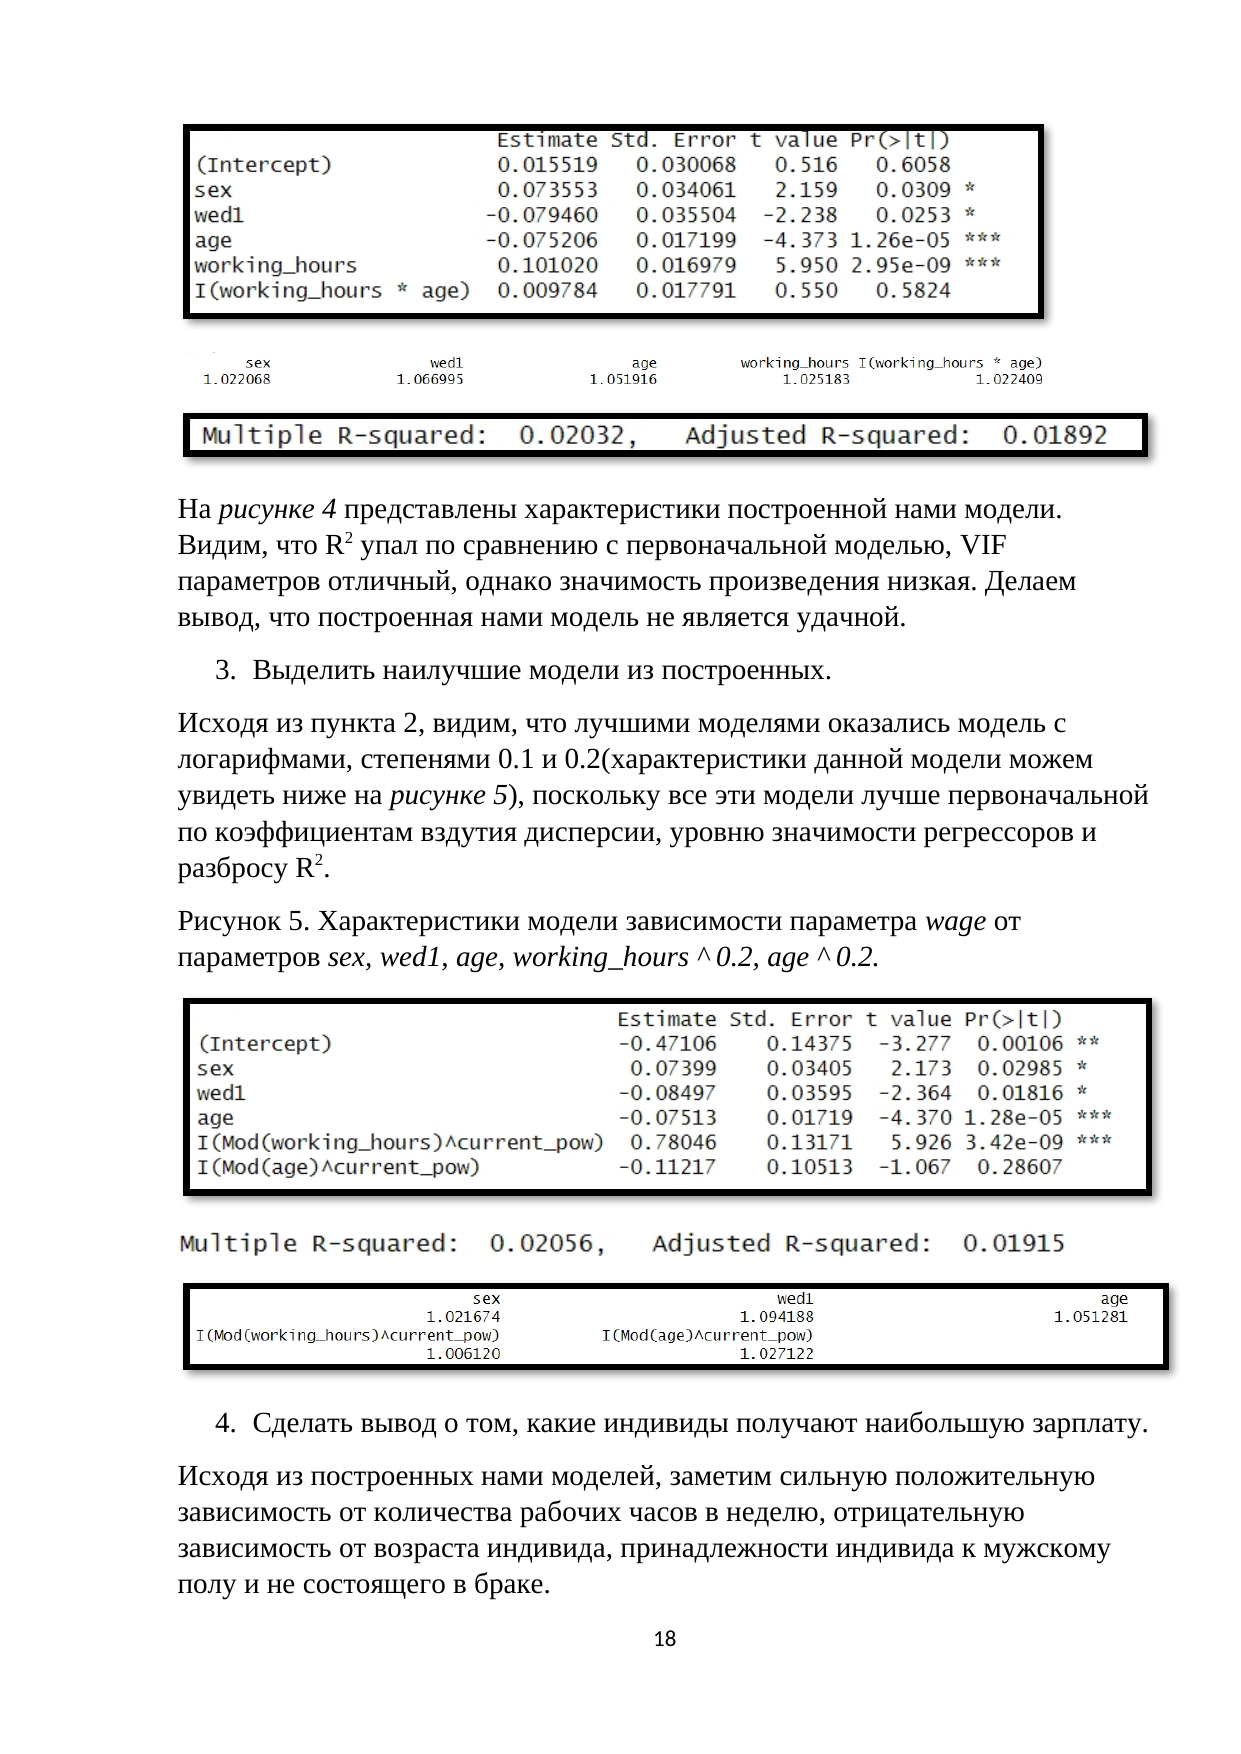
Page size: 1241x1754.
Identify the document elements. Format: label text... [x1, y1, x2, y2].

list Выделить наилучшие модели из построенных. [215, 652, 1152, 686]
picture [190, 131, 1038, 313]
picture [190, 1004, 1146, 1189]
picture [177, 352, 1149, 388]
text Рисунок 5. Характеристики модели зависимости параметра wage от параметров sex, wed1, age, working_hours ^ 0.2, age ^ 0.2. [177, 903, 1152, 972]
text Исходя из построенных нами моделей, заметим сильную положительную зависимость от количества рабочих часов в неделю, отрицательную зависимость от возраста индивида, принадлежности индивида к мужскому полу и не состоящего в браке. [177, 1458, 1152, 1600]
picture [190, 1289, 1163, 1364]
picture [190, 419, 1142, 450]
list Сделать вывод о том, какие индивиды получают наибольшую зарплату. [215, 1405, 1152, 1439]
text Исходя из пункта 2, видим, что лучшими моделями оказались модель с логарифмами, степенями 0.1 и 0.2(характеристики данной модели можем увидеть ниже на рисунке 5), поскольку все эти модели лучше первоначальной по коэффициентам вздутия дисперсии, уровню значимости регрессоров и разбросу R2. [177, 705, 1152, 883]
text На рисунке 4 представлены характеристики построенной нами модели. Видим, что R2 упал по сравнению с первоначальной моделью, VIF параметров отличный, однако значимость произведения низкая. Делаем вывод, что построенная нами модель не является удачной. [177, 491, 1152, 633]
picture [177, 1229, 1092, 1259]
